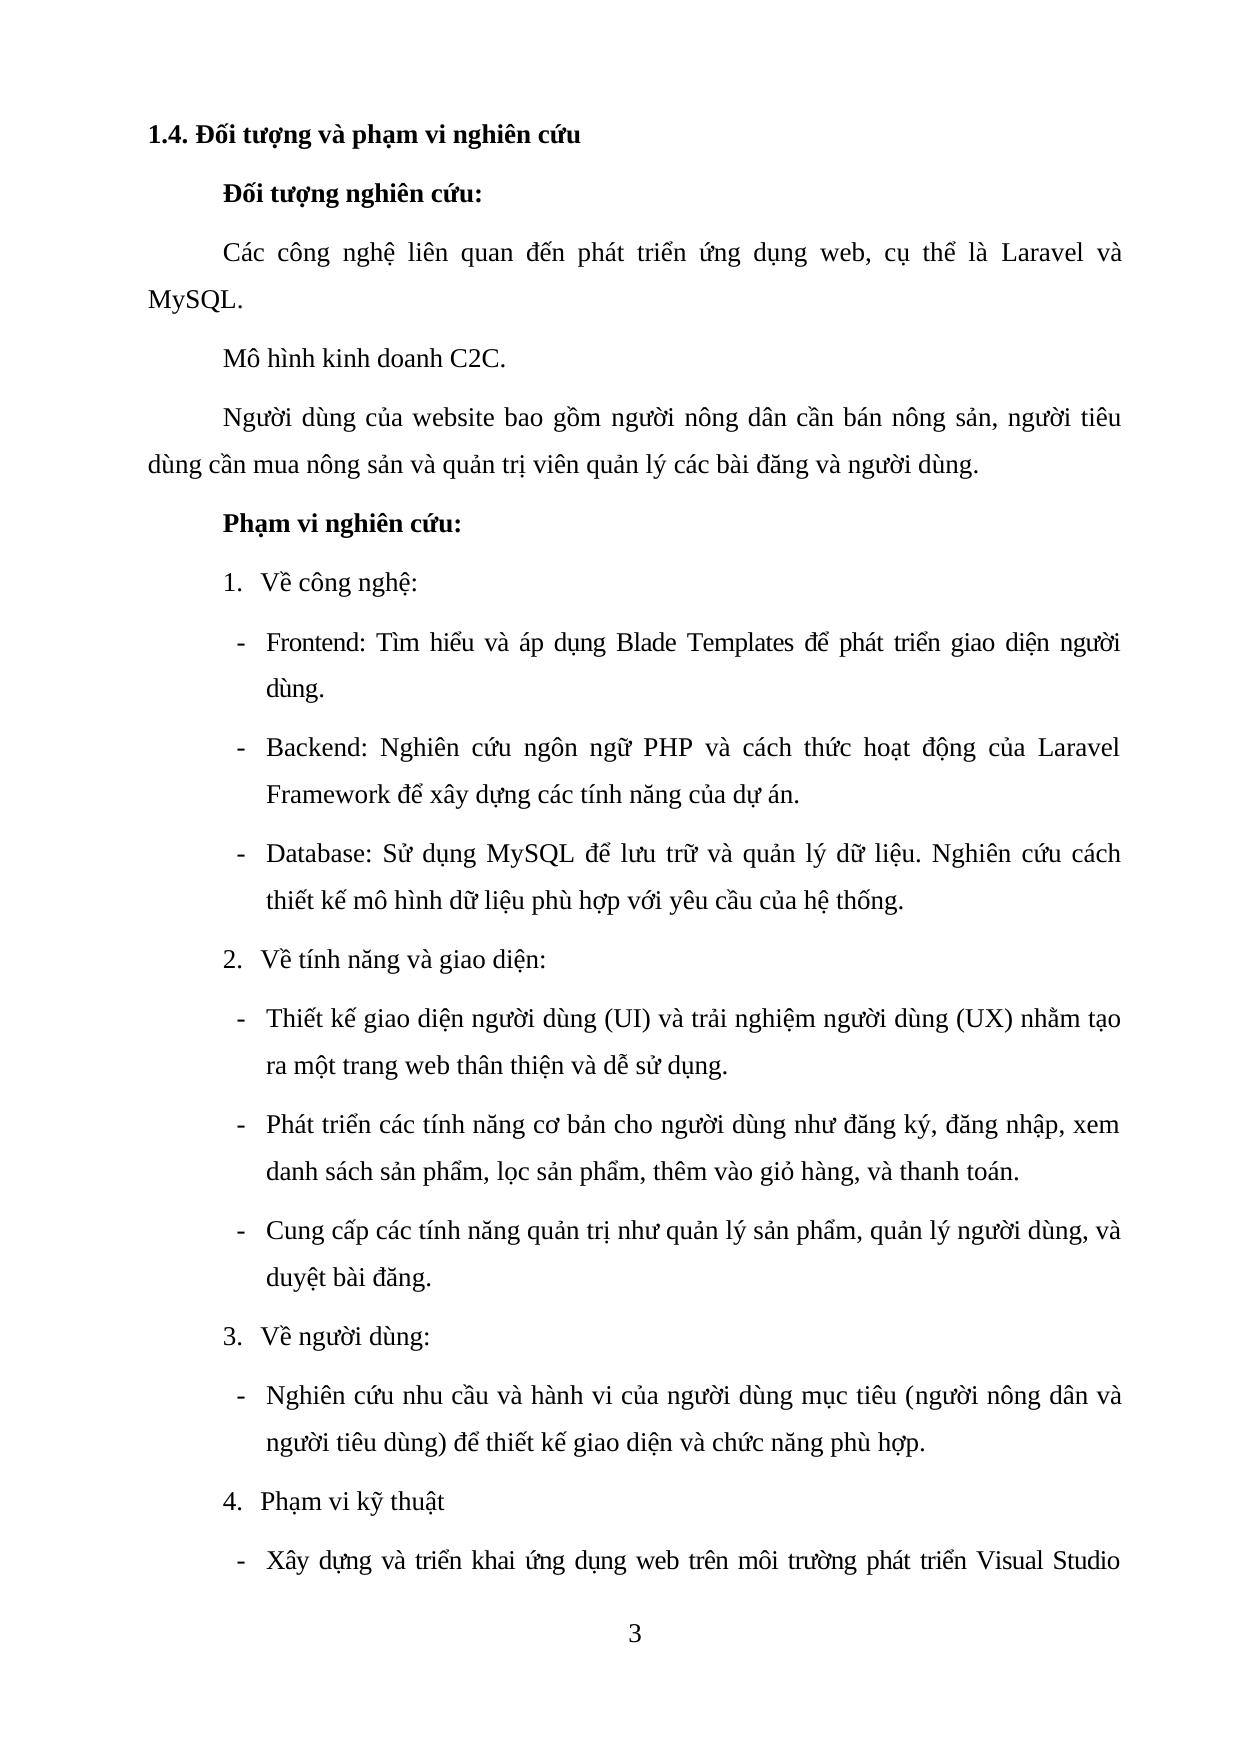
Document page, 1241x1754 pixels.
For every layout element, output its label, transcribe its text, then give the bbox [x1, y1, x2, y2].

text Người dùng của website bao gồm người nông dân cần bán nông sản, người tiêu dùng cần mua nông sản và quản trị viên quản lý các bài đăng và người dùng. [148, 401, 1122, 479]
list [236, 1544, 1122, 1575]
text Mô hình kinh doanh C2C. [148, 342, 1122, 373]
list Về công nghệ: [223, 566, 1122, 598]
list Database: Sử dụng MySQL để lưu trữ và quản lý dữ liệu. Nghiên cứu cách thiết kế mô hình dữ liệu phù hợp với yêu cầu của hệ thống. [236, 837, 1122, 915]
subtitle Đối tượng và phạm vi nghiên cứu [148, 118, 1122, 149]
list Thiết kế giao diện người dùng (UI) và trải nghiệm người dùng (UX) nhằm tạo ra một trang web thân thiện và dễ sử dụng. [236, 1002, 1122, 1080]
text Phạm vi nghiên cứu: [148, 507, 1122, 538]
list Nghiên cứu nhu cầu và hành vi của người dùng mục tiêu (người nông dân và người tiêu dùng) để thiết kế giao diện và chức năng phù hợp. [236, 1379, 1122, 1457]
text Đối tượng nghiên cứu: [148, 177, 1122, 208]
list Cung cấp các tính năng quản trị như quản lý sản phẩm, quản lý người dùng, và duyệt bài đăng. [236, 1214, 1122, 1292]
list Frontend: Tìm hiểu và áp dụng Blade Templates để phát triển giao diện người dùng. [236, 626, 1122, 703]
list Backend: Nghiên cứu ngôn ngữ PHP và cách thức hoạt động của Laravel Framework để xây dựng các tính năng của dự án. [236, 731, 1122, 809]
list Phát triển các tính năng cơ bản cho người dùng như đăng ký, đăng nhập, xem danh sách sản phẩm, lọc sản phẩm, thêm vào giỏ hàng, và thanh toán. [236, 1108, 1122, 1186]
list Về người dùng: [223, 1320, 1122, 1351]
list Về tính năng và giao diện: [223, 943, 1122, 974]
text Các công nghệ liên quan đến phát triển ứng dụng web, cụ thể là Laravel và MySQL. [148, 236, 1122, 314]
list Phạm vi kỹ thuật [223, 1485, 1122, 1516]
